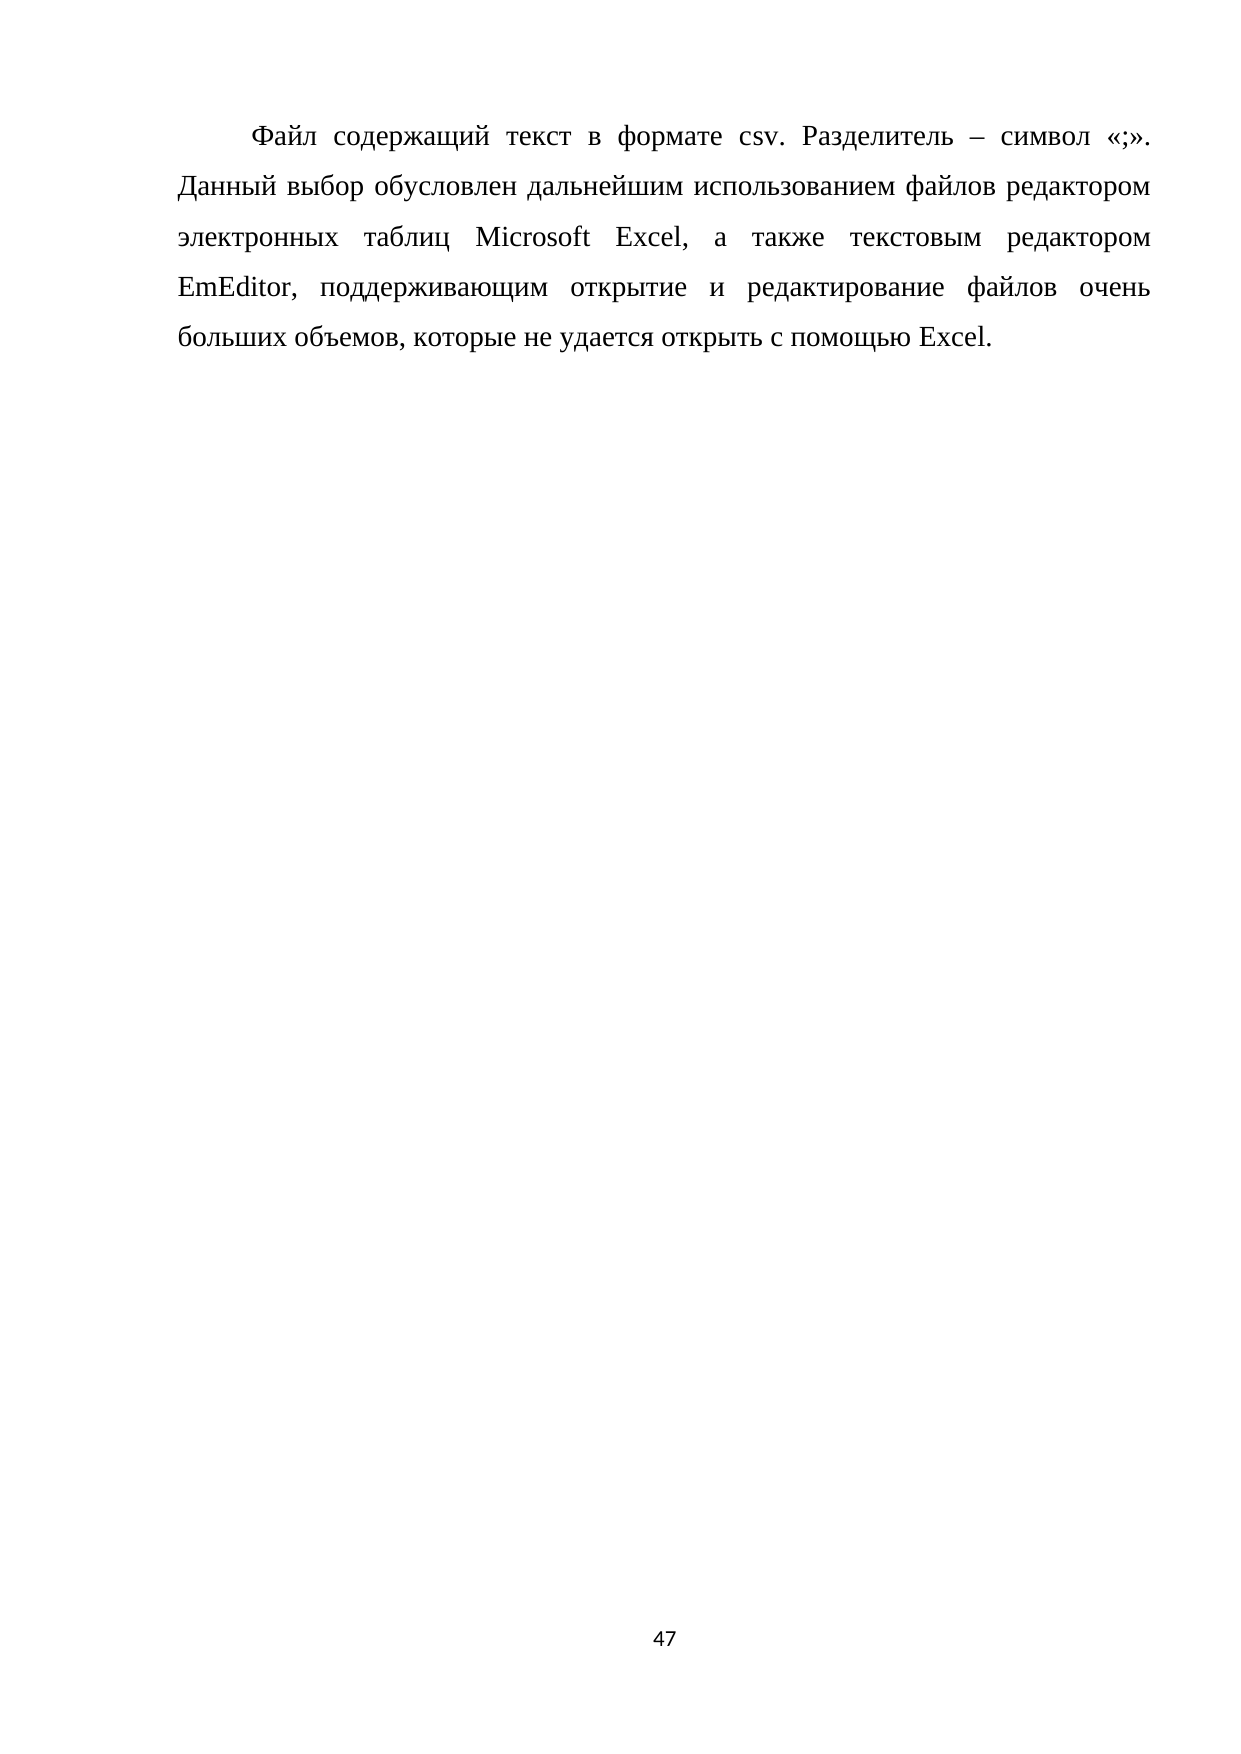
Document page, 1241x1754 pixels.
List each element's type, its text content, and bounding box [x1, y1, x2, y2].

text Файл содержащий текст в формате сsv. Разделитель – символ «;». Данный выбор обусловлен дальнейшим использованием файлов редактором электронных таблиц Microsoft Excel, а также текстовым редактором EmEditor, поддерживающим открытие и редактирование файлов очень больших объемов, которые не удается открыть с помощью Excel. [177, 118, 1152, 353]
